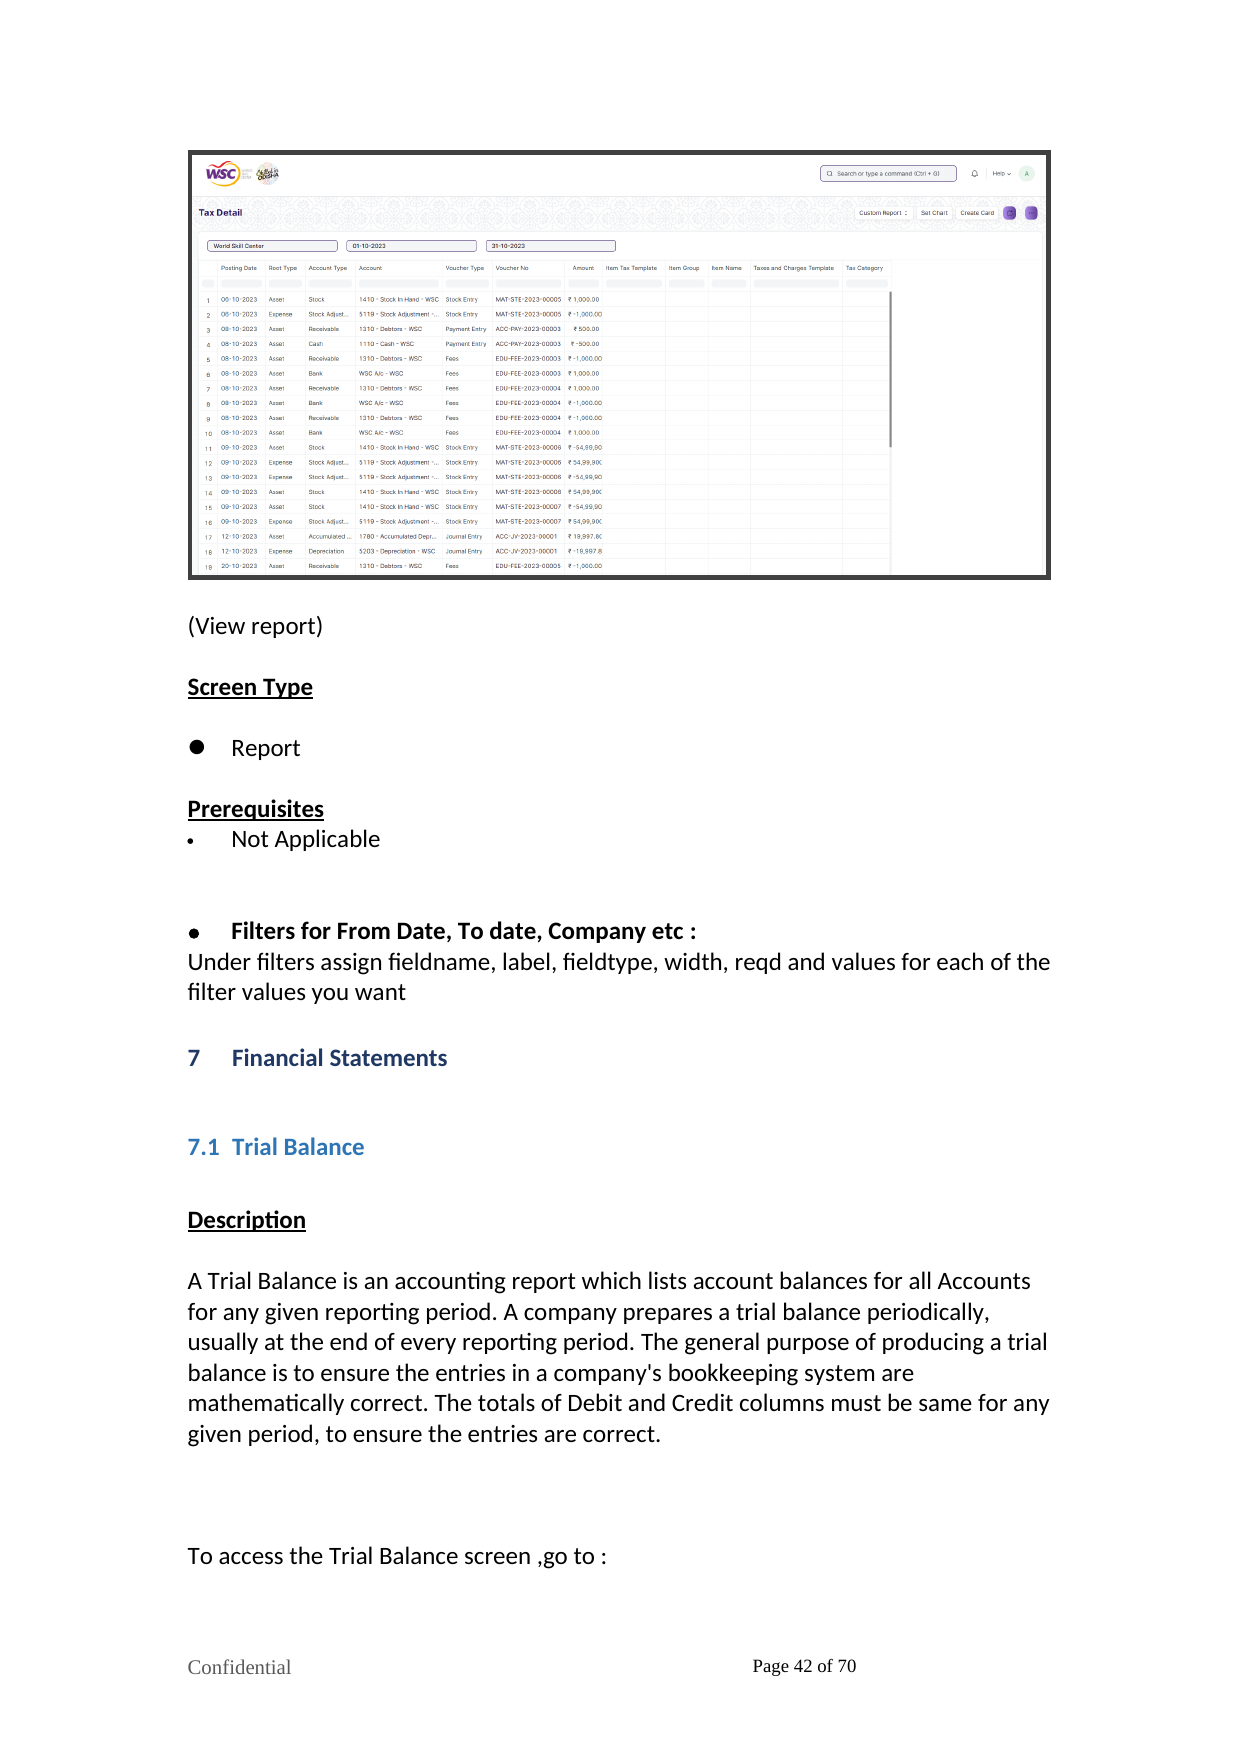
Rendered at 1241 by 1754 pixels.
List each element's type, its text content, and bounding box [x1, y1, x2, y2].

text A Trial Balance is an accounting report which lists account balances for all Accounts for any given reporting period. A company prepares a trial balance periodically, usually at the end of every reporting period. The general purpose of producing a trial balance is to ensure the entries in a company's bookkeeping system are mathematically correct. The totals of Debit and Credit columns must be same for any given period, to ensure the entries are correct. [187, 1266, 1053, 1449]
list Not Applicable [187, 824, 1053, 854]
list Filters for From Date, To date, Company etc : [187, 915, 1053, 946]
text Prerequisites [187, 793, 1053, 824]
text (View report) [187, 610, 1053, 641]
list Under filters assign fieldname, label, fieldtype, width, reqd and values for each of the filter values you want [187, 946, 1053, 1007]
subtitle Trial Balance [187, 1131, 1053, 1161]
text Screen Type [187, 671, 1053, 702]
text To access the Trial Balance screen ,go to : [187, 1540, 1053, 1571]
subtitle Financial Statements [187, 1042, 1053, 1073]
text Description [187, 1204, 1053, 1235]
picture [192, 155, 1046, 575]
list Report [187, 732, 1053, 763]
